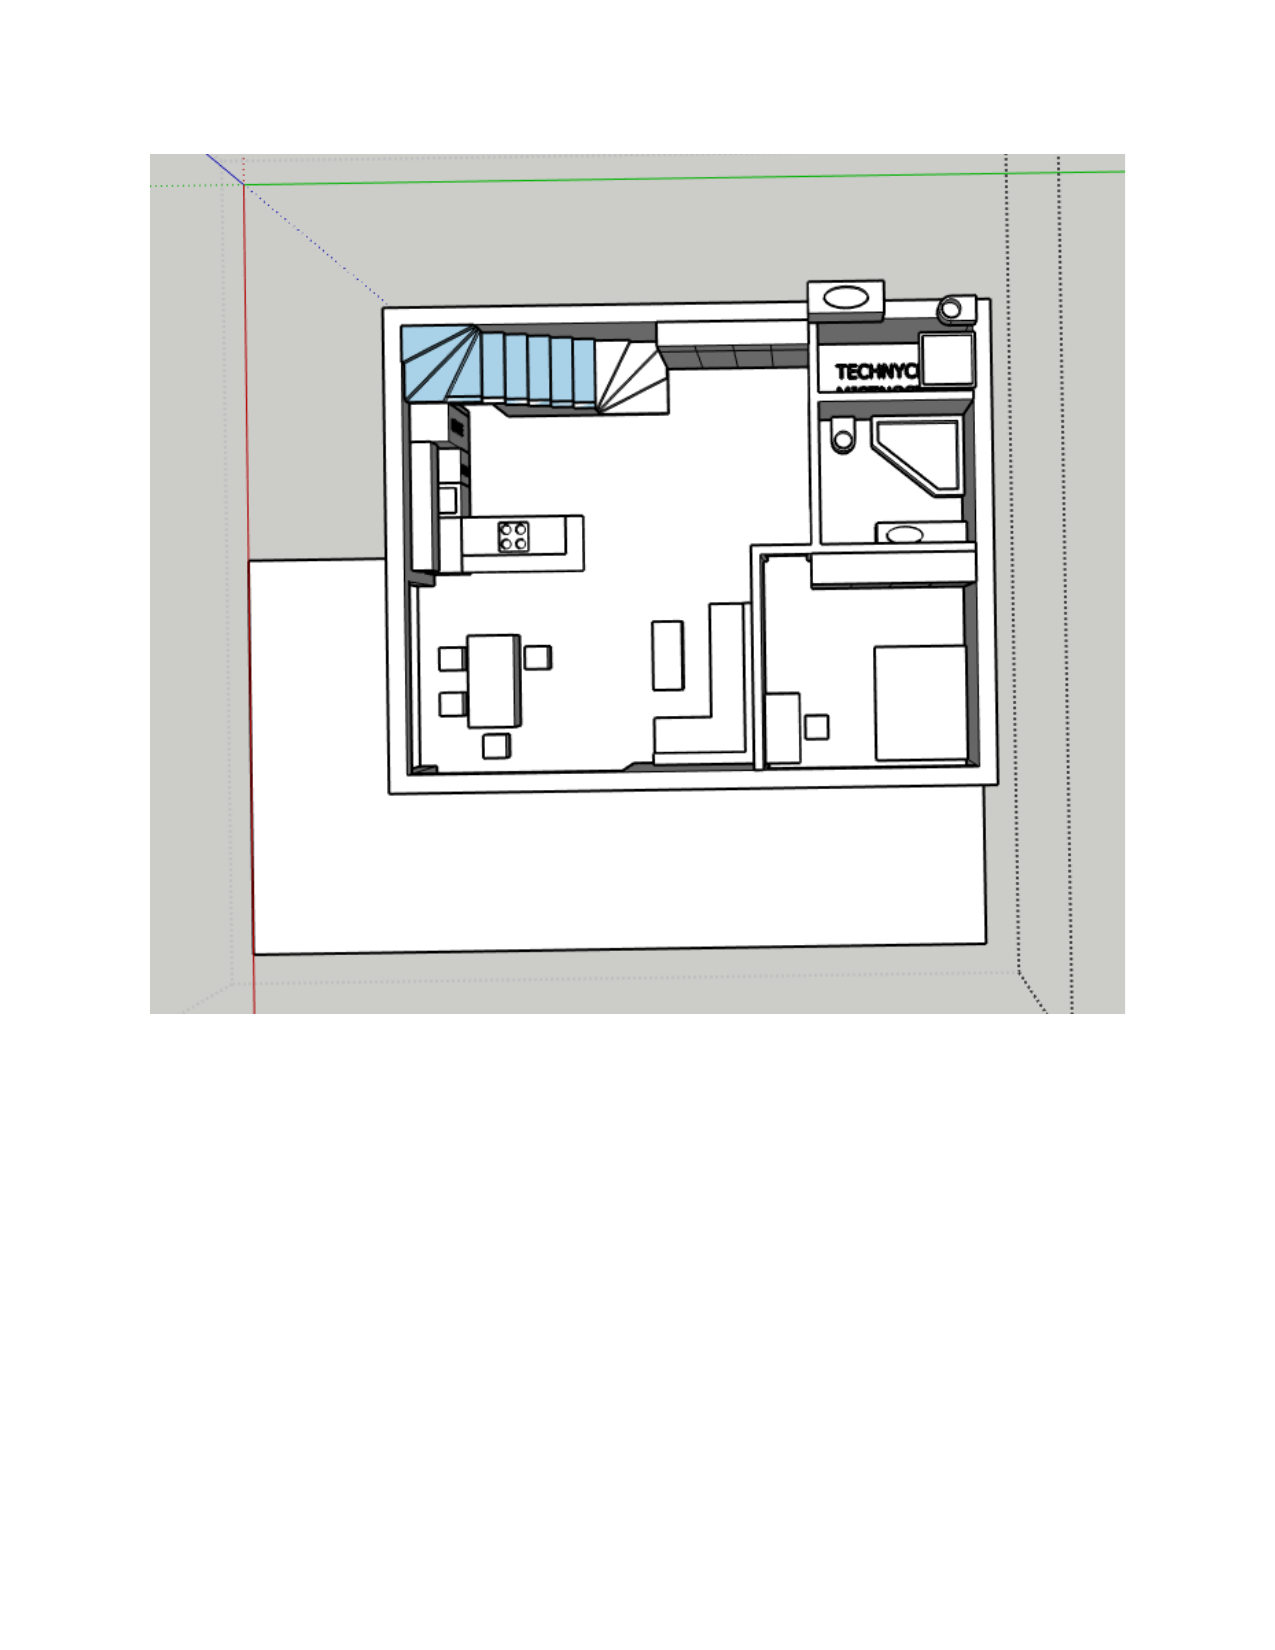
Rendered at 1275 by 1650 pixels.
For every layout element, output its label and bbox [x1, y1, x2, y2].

picture [150, 154, 1125, 1014]
